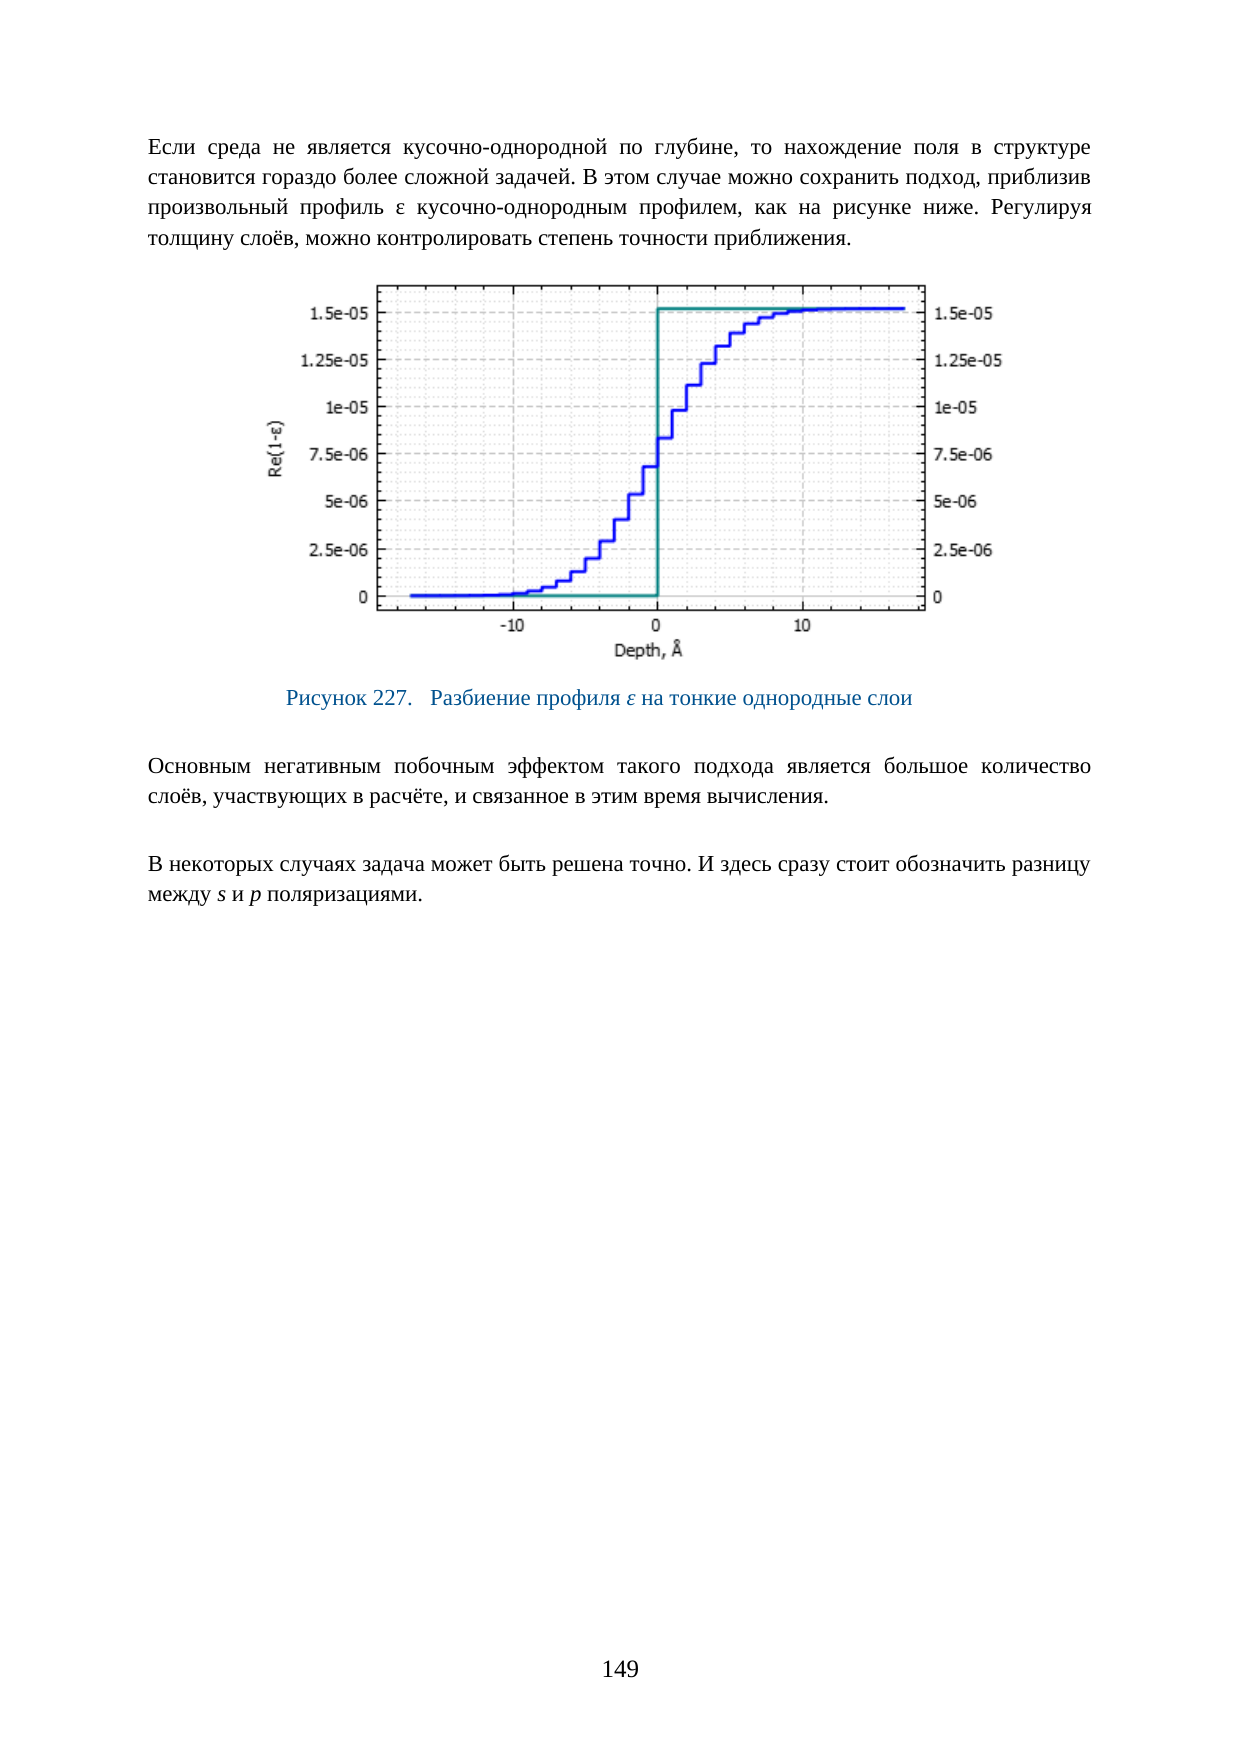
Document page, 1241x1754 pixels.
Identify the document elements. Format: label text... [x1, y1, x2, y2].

text В некоторых случаях задача может быть решена точно. И здесь сразу стоит обозначить разницу между s и p поляризациями. [148, 849, 1093, 906]
picture [261, 279, 1009, 663]
text Если среда не является кусочно-однородной по глубине, то нахождение поля в структуре становится гораздо более сложной задачей. В этом случае можно сохранить подход, приблизив произвольный профиль ε кусочно-однородным профилем, как на рисунке ниже. Регулируя толщину слоёв, можно контролировать степень точности приближения. [148, 133, 1093, 250]
text Основным негативным побочным эффектом такого подхода является большое количество слоёв, участвующих в расчёте, и связанное в этим время вычисления. [148, 752, 1093, 808]
